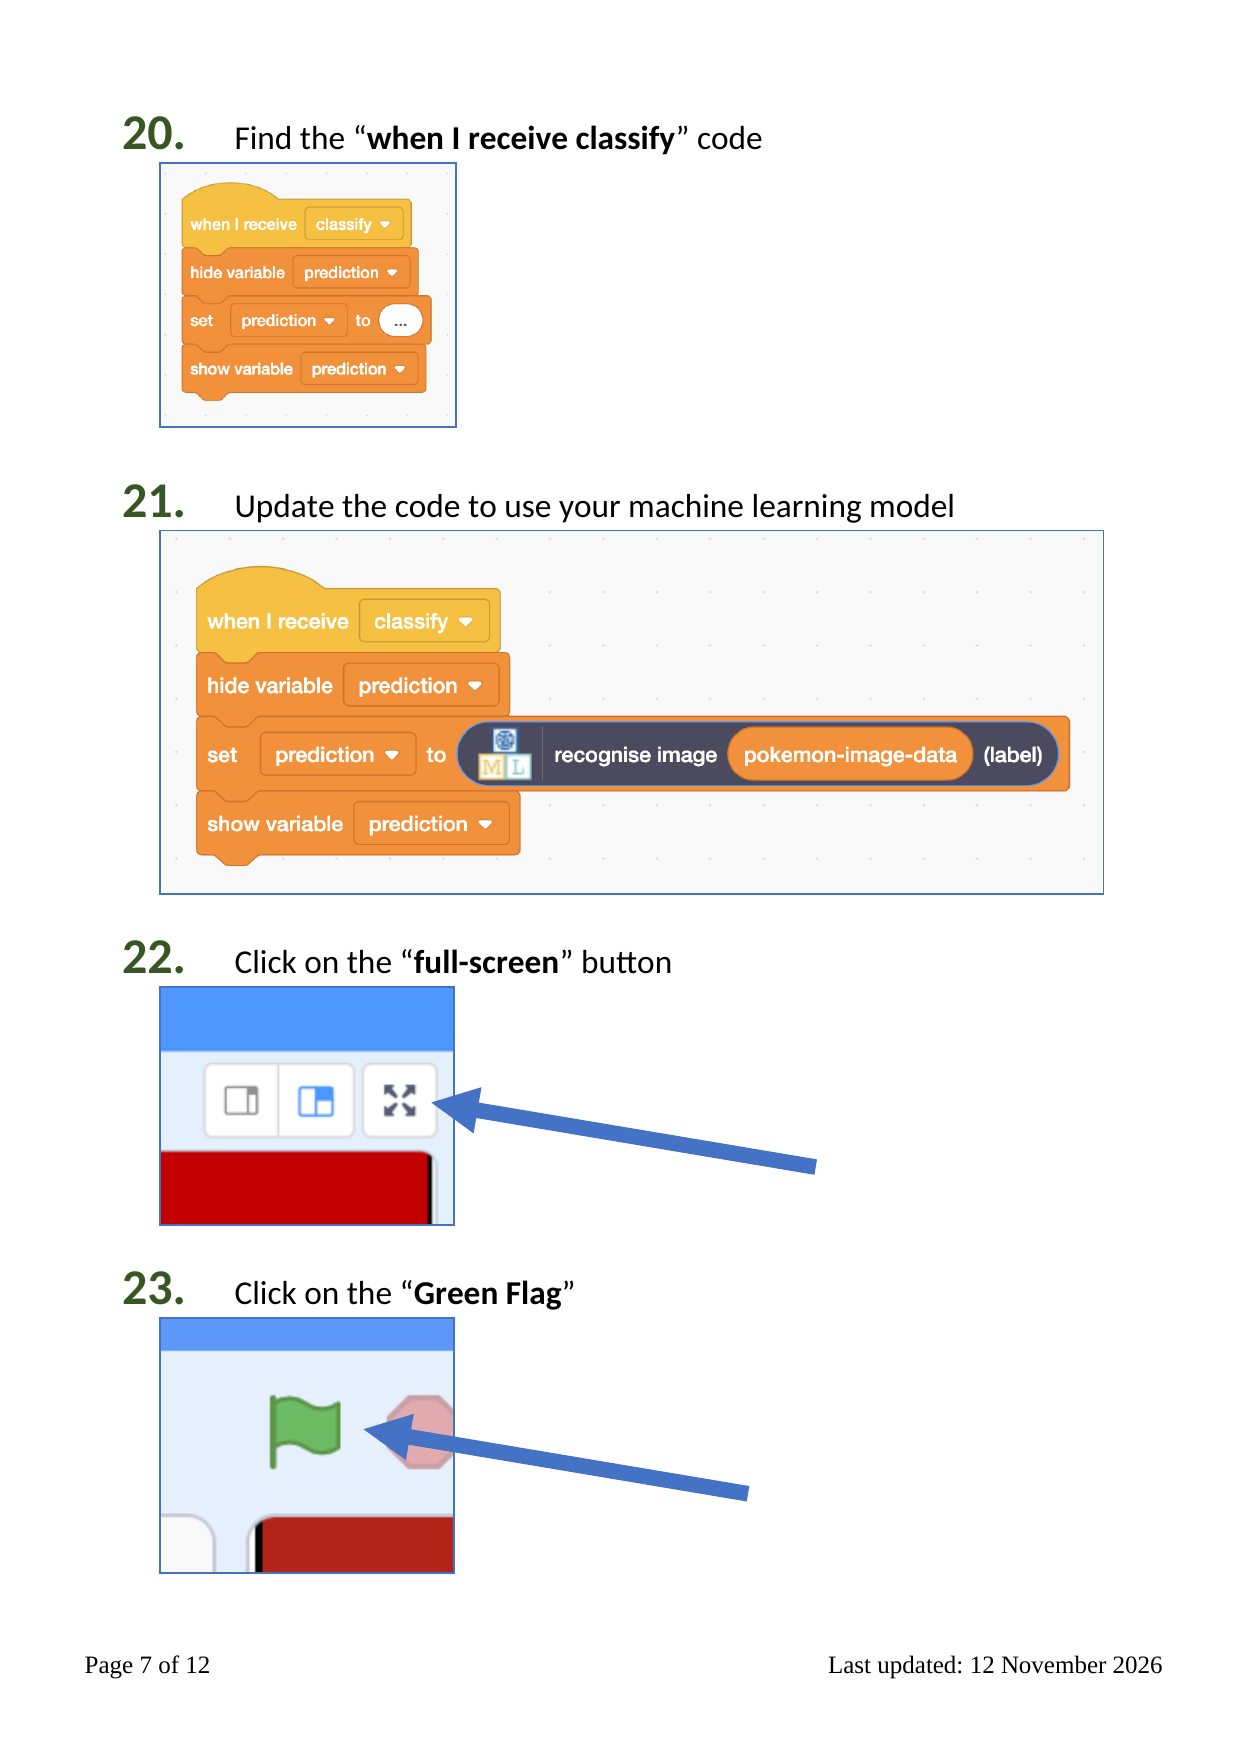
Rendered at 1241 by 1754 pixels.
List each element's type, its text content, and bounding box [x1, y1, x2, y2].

picture [161, 1319, 453, 1572]
list Click on the “Green Flag” [122, 1256, 1163, 1582]
list Find the “when I receive classify” code [122, 101, 1163, 428]
picture [161, 988, 453, 1224]
picture [161, 164, 455, 426]
picture [161, 531, 1103, 893]
list Click on the “full-screen” button [122, 925, 1163, 1256]
